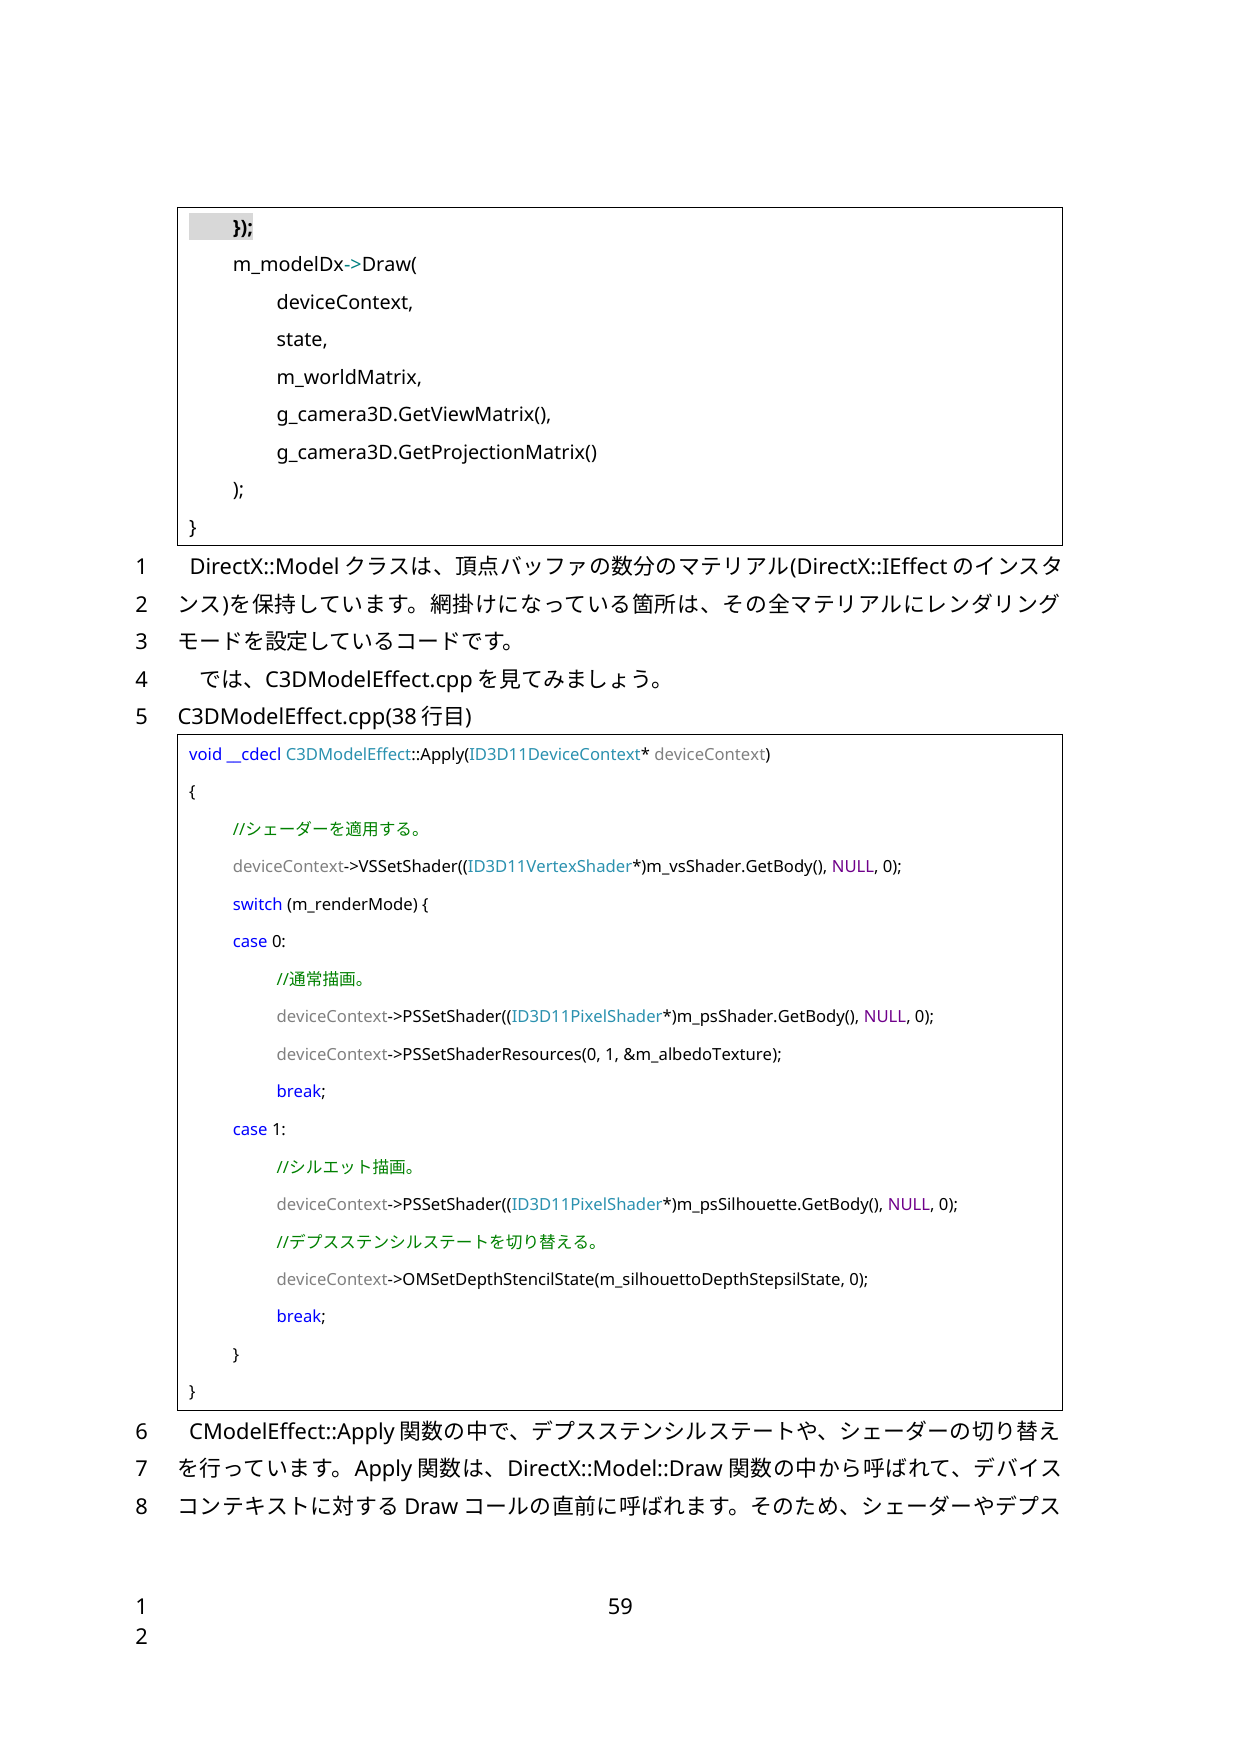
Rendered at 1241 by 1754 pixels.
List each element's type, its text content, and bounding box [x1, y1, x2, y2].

text では、C3DModelEffect.cppを見てみましょう。 [177, 659, 1063, 696]
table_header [178, 208, 1062, 545]
text C3DModelEffect.cpp(38行目) [177, 696, 1063, 734]
text DirectX::Modelクラスは、頂点バッファの数分のマテリアル(DirectX::IEffectのインスタンス)を保持しています。網掛けになっている箇所は、その全マテリアルにレンダリングモードを設定しているコードです。 [177, 546, 1063, 659]
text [177, 1411, 1063, 1523]
table_header void __cdecl C3DModelEffect::Apply(ID3D11DeviceContext* deviceContext) { //シェーダーを適用する。 deviceContext->VSSetShader((ID3D11VertexShader*)m_vsShader.GetBody(), NULL, 0); switch (m_renderMode) { case 0: //通常描画。 deviceContext->PSSetShader((ID3D11PixelShader*)m_psShader.GetBody(), NULL, 0); deviceContext->PSSetShaderResources(0, 1, &m_albedoTexture); break; case 1: //シルエット描画。 deviceContext->PSSetShader((ID3D11PixelShader*)m_psSilhouette.GetBody(), NULL, 0); //デプスステンシルステートを切り替える。 deviceContext->OMSetDepthStencilState(m_silhouettoDepthStepsilState, 0); break; } } [178, 735, 1062, 1410]
